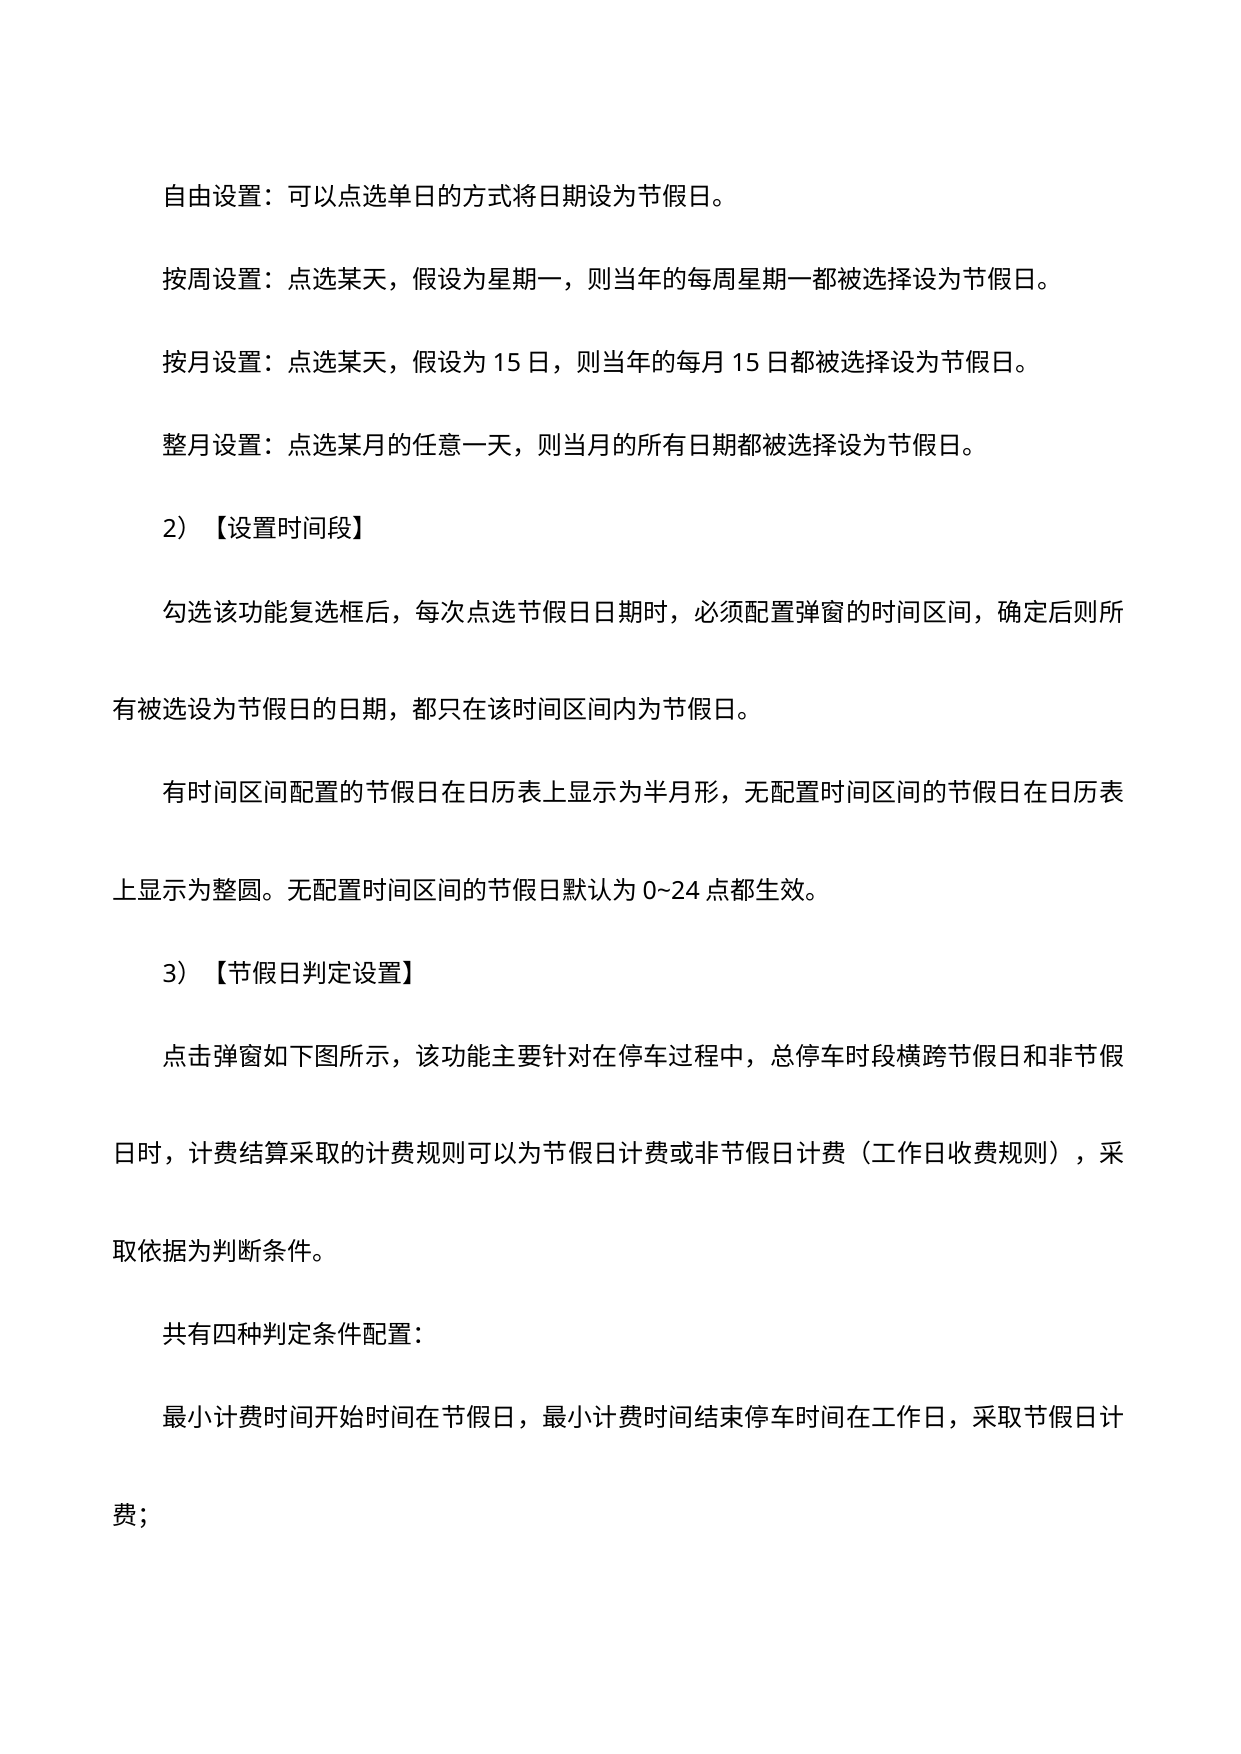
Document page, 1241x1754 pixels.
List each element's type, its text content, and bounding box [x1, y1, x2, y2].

list 按月设置：点选某天，假设为15日，则当年的每月15日都被选择设为节假日。 [112, 328, 1128, 393]
list 点击弹窗如下图所示，该功能主要针对在停车过程中，总停车时段横跨节假日和非节假日时，计费结算采取的计费规则可以为节假日计费或非节假日计费（工作日收费规则），采取依据为判断条件。 [112, 1022, 1128, 1282]
list 3）【节假日判定设置】 [112, 939, 1128, 1004]
list 自由设置：可以点选单日的方式将日期设为节假日。 [112, 162, 1128, 227]
list 整月设置：点选某月的任意一天，则当月的所有日期都被选择设为节假日。 [112, 411, 1128, 476]
list 最小计费时间开始时间在节假日，最小计费时间结束停车时间在工作日，采取节假日计费； [112, 1383, 1128, 1546]
list 按周设置：点选某天，假设为星期一，则当年的每周星期一都被选择设为节假日。 [112, 245, 1128, 310]
list 共有四种判定条件配置： [112, 1300, 1128, 1365]
list 勾选该功能复选框后，每次点选节假日日期时，必须配置弹窗的时间区间，确定后则所有被选设为节假日的日期，都只在该时间区间内为节假日。 [112, 578, 1128, 740]
list 有时间区间配置的节假日在日历表上显示为半月形，无配置时间区间的节假日在日历表上显示为整圆。无配置时间区间的节假日默认为0~24点都生效。 [112, 758, 1128, 921]
list 2）【设置时间段】 [112, 494, 1128, 559]
